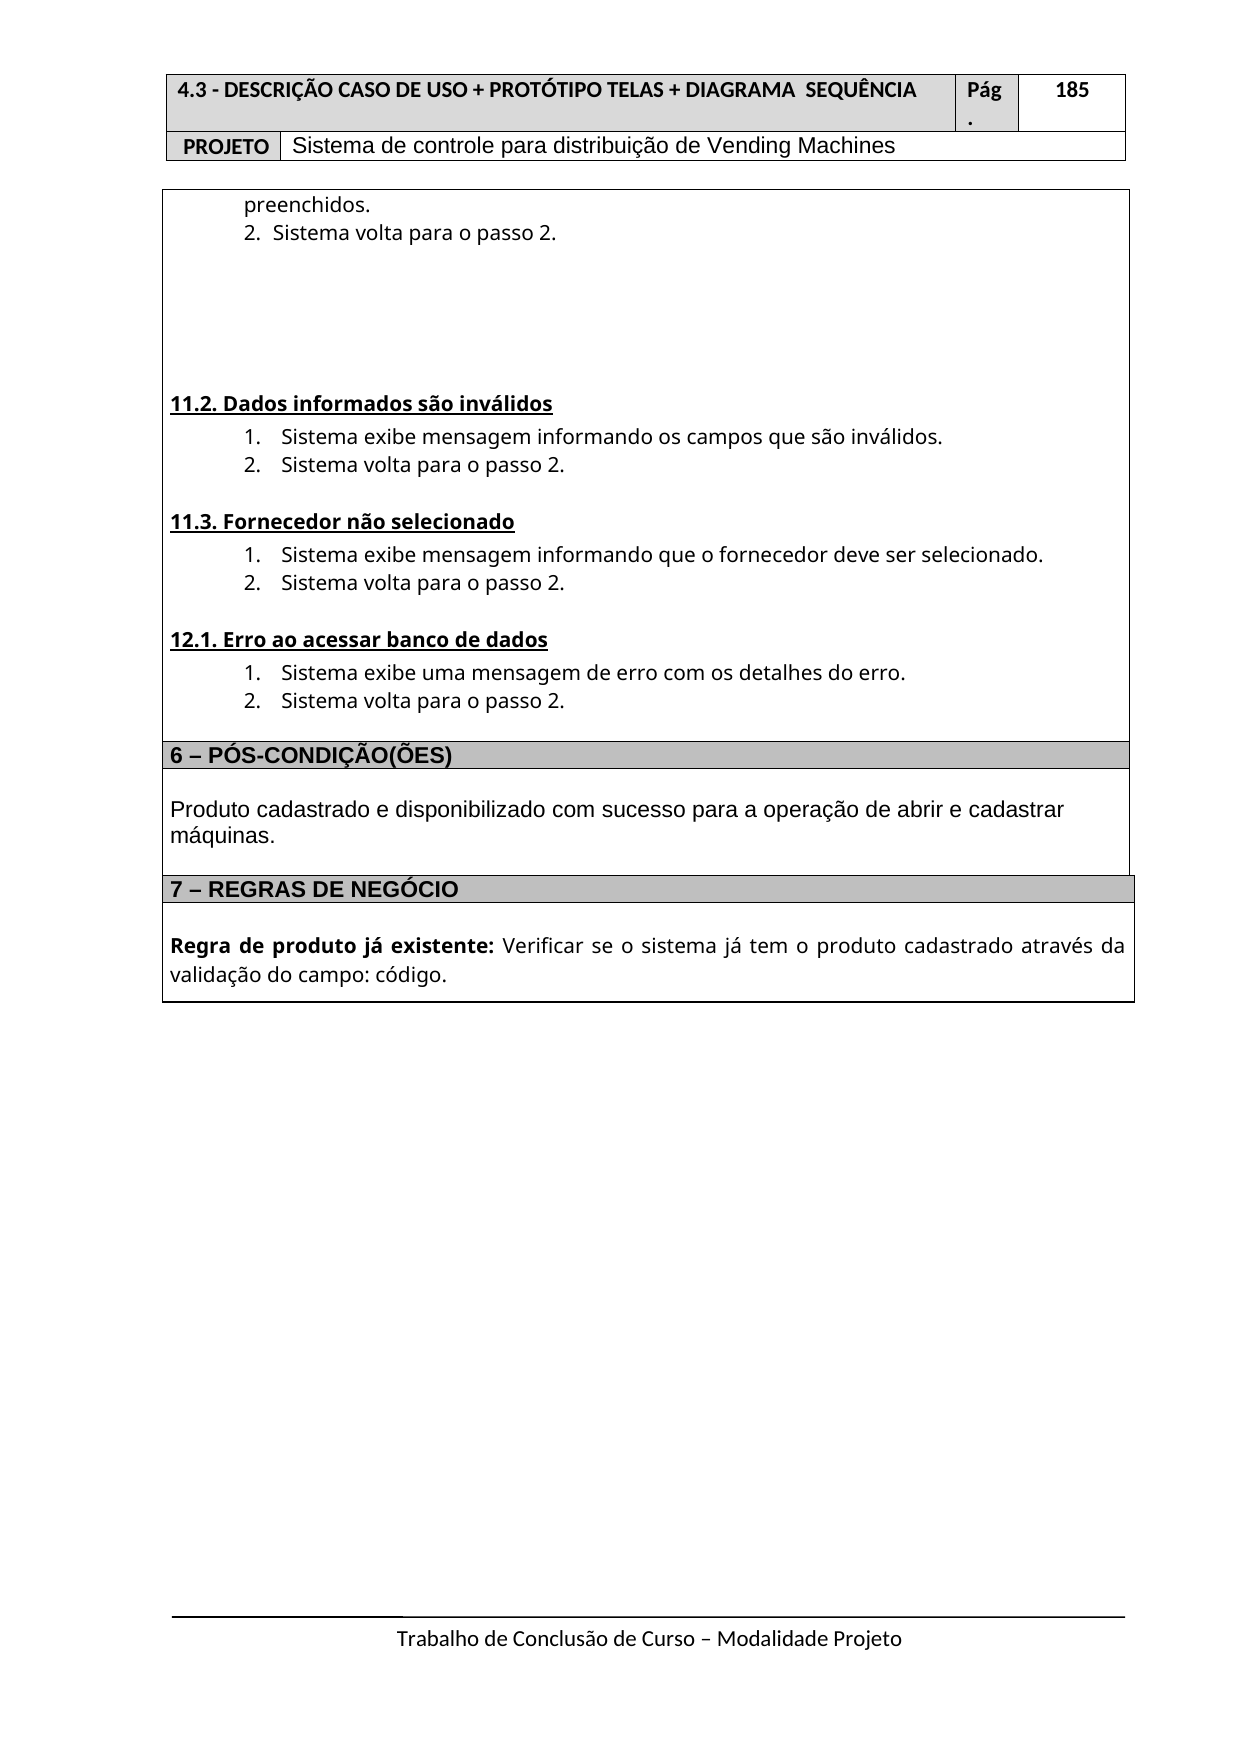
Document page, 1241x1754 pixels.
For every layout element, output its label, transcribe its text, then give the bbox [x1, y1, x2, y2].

table_cell 6 – PÓS-CONDIÇÃO(ÕES) [163, 742, 1129, 768]
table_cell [163, 190, 1129, 741]
table_cell Produto cadastrado e disponibilizado com sucesso para a operação de abrir e cadastrar máquinas. [163, 769, 1129, 875]
table_cell 7 – REGRAS DE NEGÓCIO [163, 876, 1134, 902]
table_cell Regra de produto já existente: Verificar se o sistema já tem o produto cadastrado através da validação do campo: código. [163, 903, 1134, 1001]
